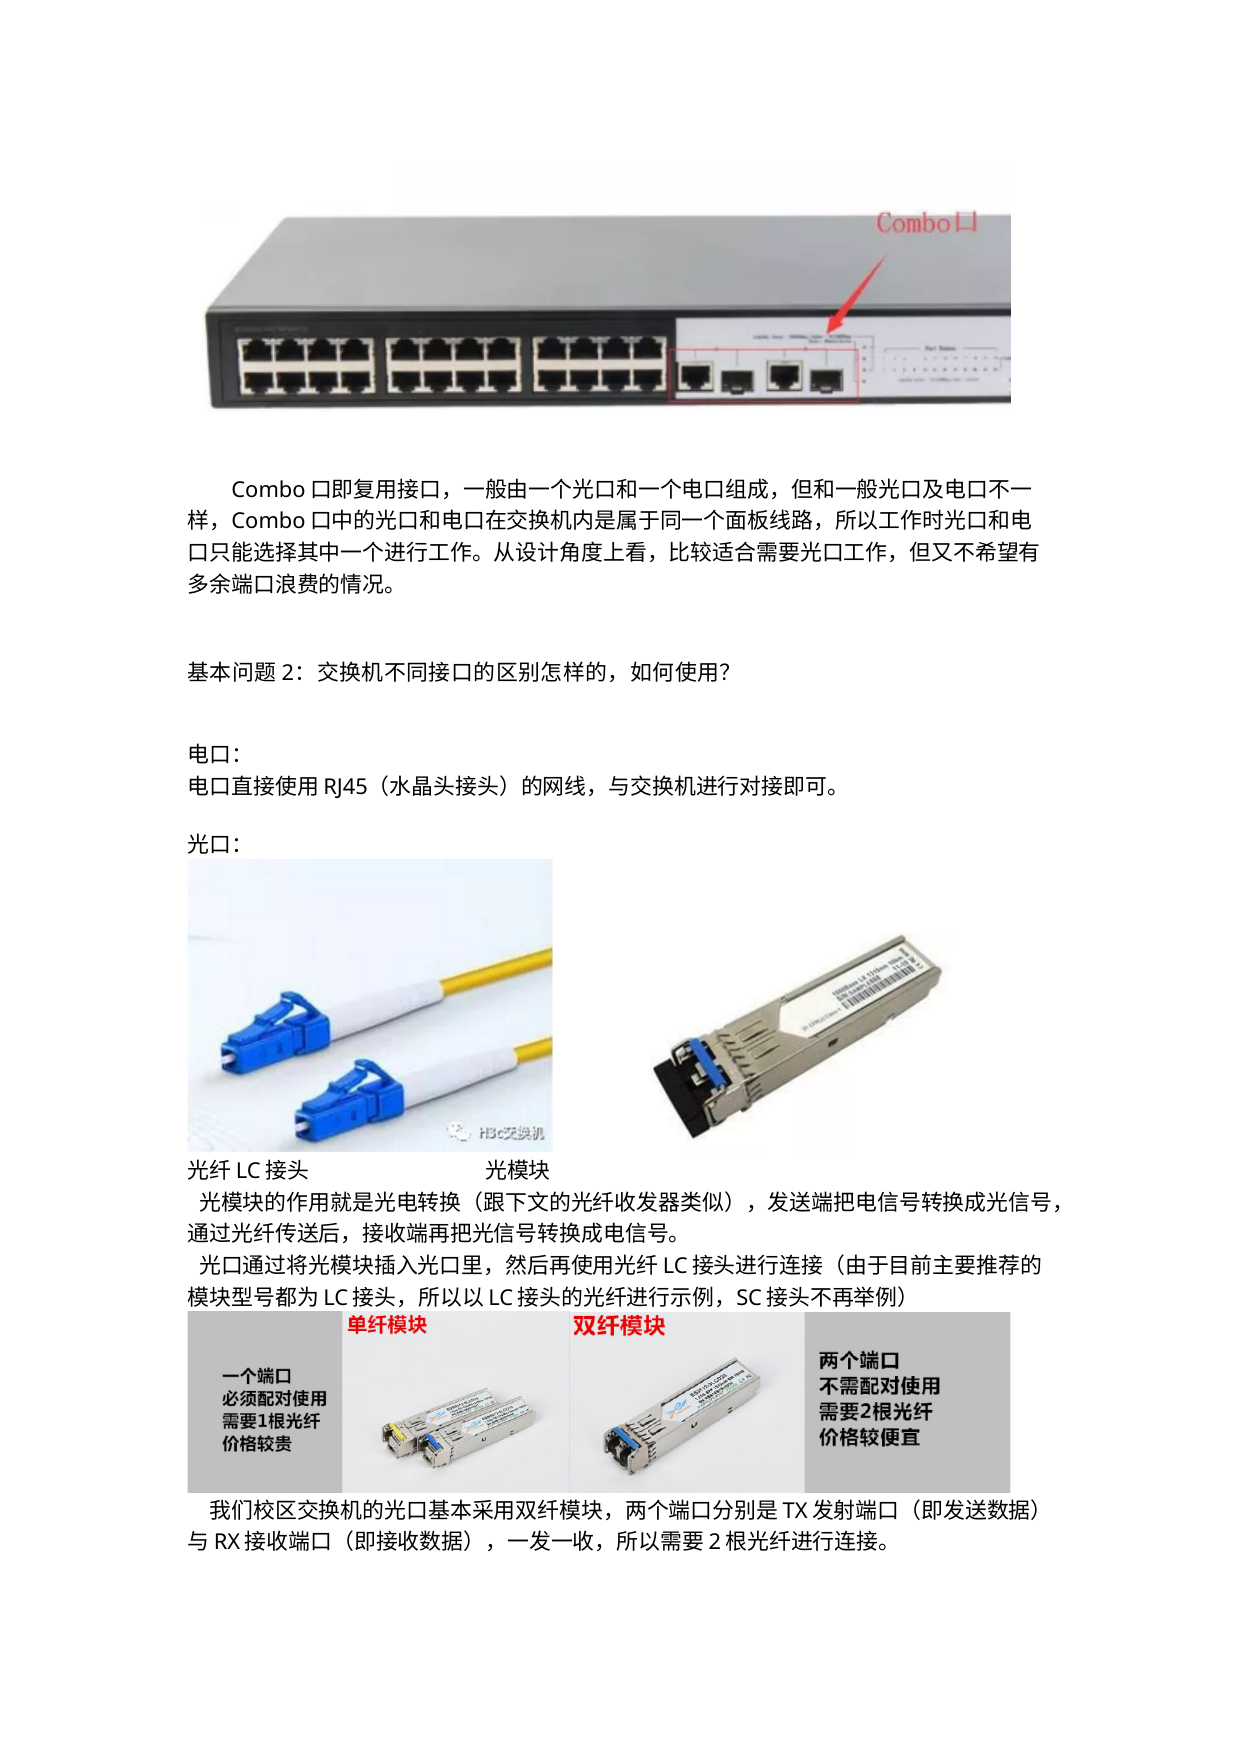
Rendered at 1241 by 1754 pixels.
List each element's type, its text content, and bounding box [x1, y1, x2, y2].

text 电口： [187, 737, 1053, 769]
subtitle 基本问题2：交换机不同接口的区别怎样的，如何使用？ [187, 655, 1053, 687]
text 光模块的作用就是光电转换（跟下文的光纤收发器类似），发送端把电信号转换成光信号，通过光纤传送后，接收端再把光信号转换成电信号。 [187, 1184, 1053, 1248]
text 电口直接使用RJ45（水晶头接头）的网线，与交换机进行对接即可。 [187, 769, 1053, 801]
text Combo口即复用接口，一般由一个光口和一个电口组成，但和一般光口及电口不一样，Combo口中的光口和电口在交换机内是属于同一个面板线路，所以工作时光口和电口只能选择其中一个进行工作。从设计角度上看，比较适合需要光口工作，但又不希望有多余端口浪费的情况。 [187, 472, 1053, 598]
picture [187, 859, 554, 1153]
picture [187, 162, 1011, 412]
text 我们校区交换机的光口基本采用双纤模块，两个端口分别是TX发射端口（即发送数据）与RX接收端口（即接收数据），一发一收，所以需要2根光纤进行连接。 [187, 1493, 1053, 1556]
text 光口通过将光模块插入光口里，然后再使用光纤LC接头进行连接（由于目前主要推荐的模块型号都为LC接头，所以以LC接头的光纤进行示例，SC接头不再举例） [187, 1248, 1053, 1311]
picture [187, 1311, 1011, 1493]
text 光纤LC接头 光模块 [187, 1153, 1053, 1184]
text 光口： [187, 827, 1053, 859]
picture [650, 932, 961, 1153]
